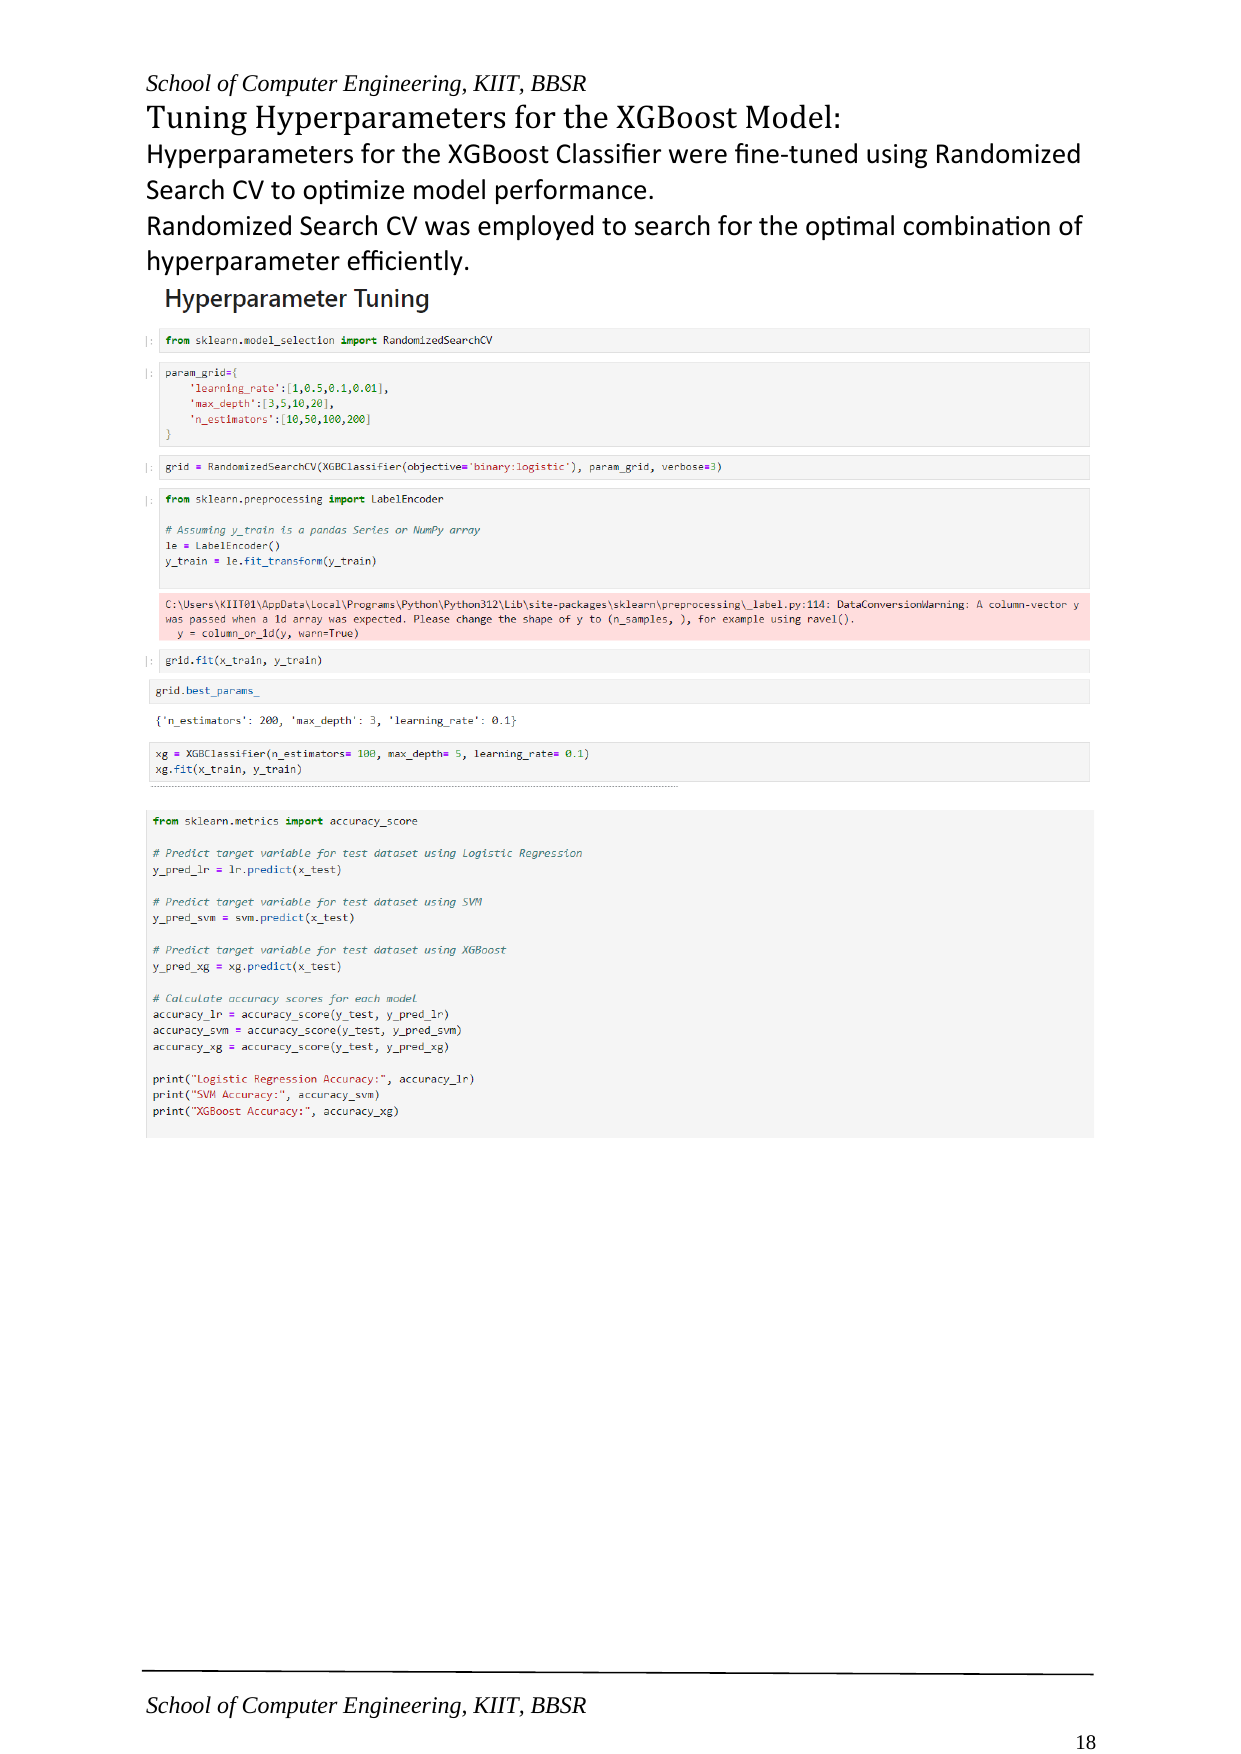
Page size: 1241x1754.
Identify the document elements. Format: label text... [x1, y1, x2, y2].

text Randomized Search CV was employed to search for the optimal combination of hyperparameter efficiently. [146, 207, 1096, 277]
text School of Computer Engineering, KIIT, BBSR [146, 1691, 1096, 1718]
picture [145, 277, 1096, 787]
text Hyperparameters for the XGBoost Classifier were fine-tuned using Randomized Search CV to optimize model performance. [146, 135, 1096, 207]
text School of Computer Engineering, KIIT, BBSR [146, 69, 1096, 96]
text Tuning Hyperparameters for the XGBoost Model: [146, 96, 1096, 135]
picture [145, 810, 1095, 1138]
